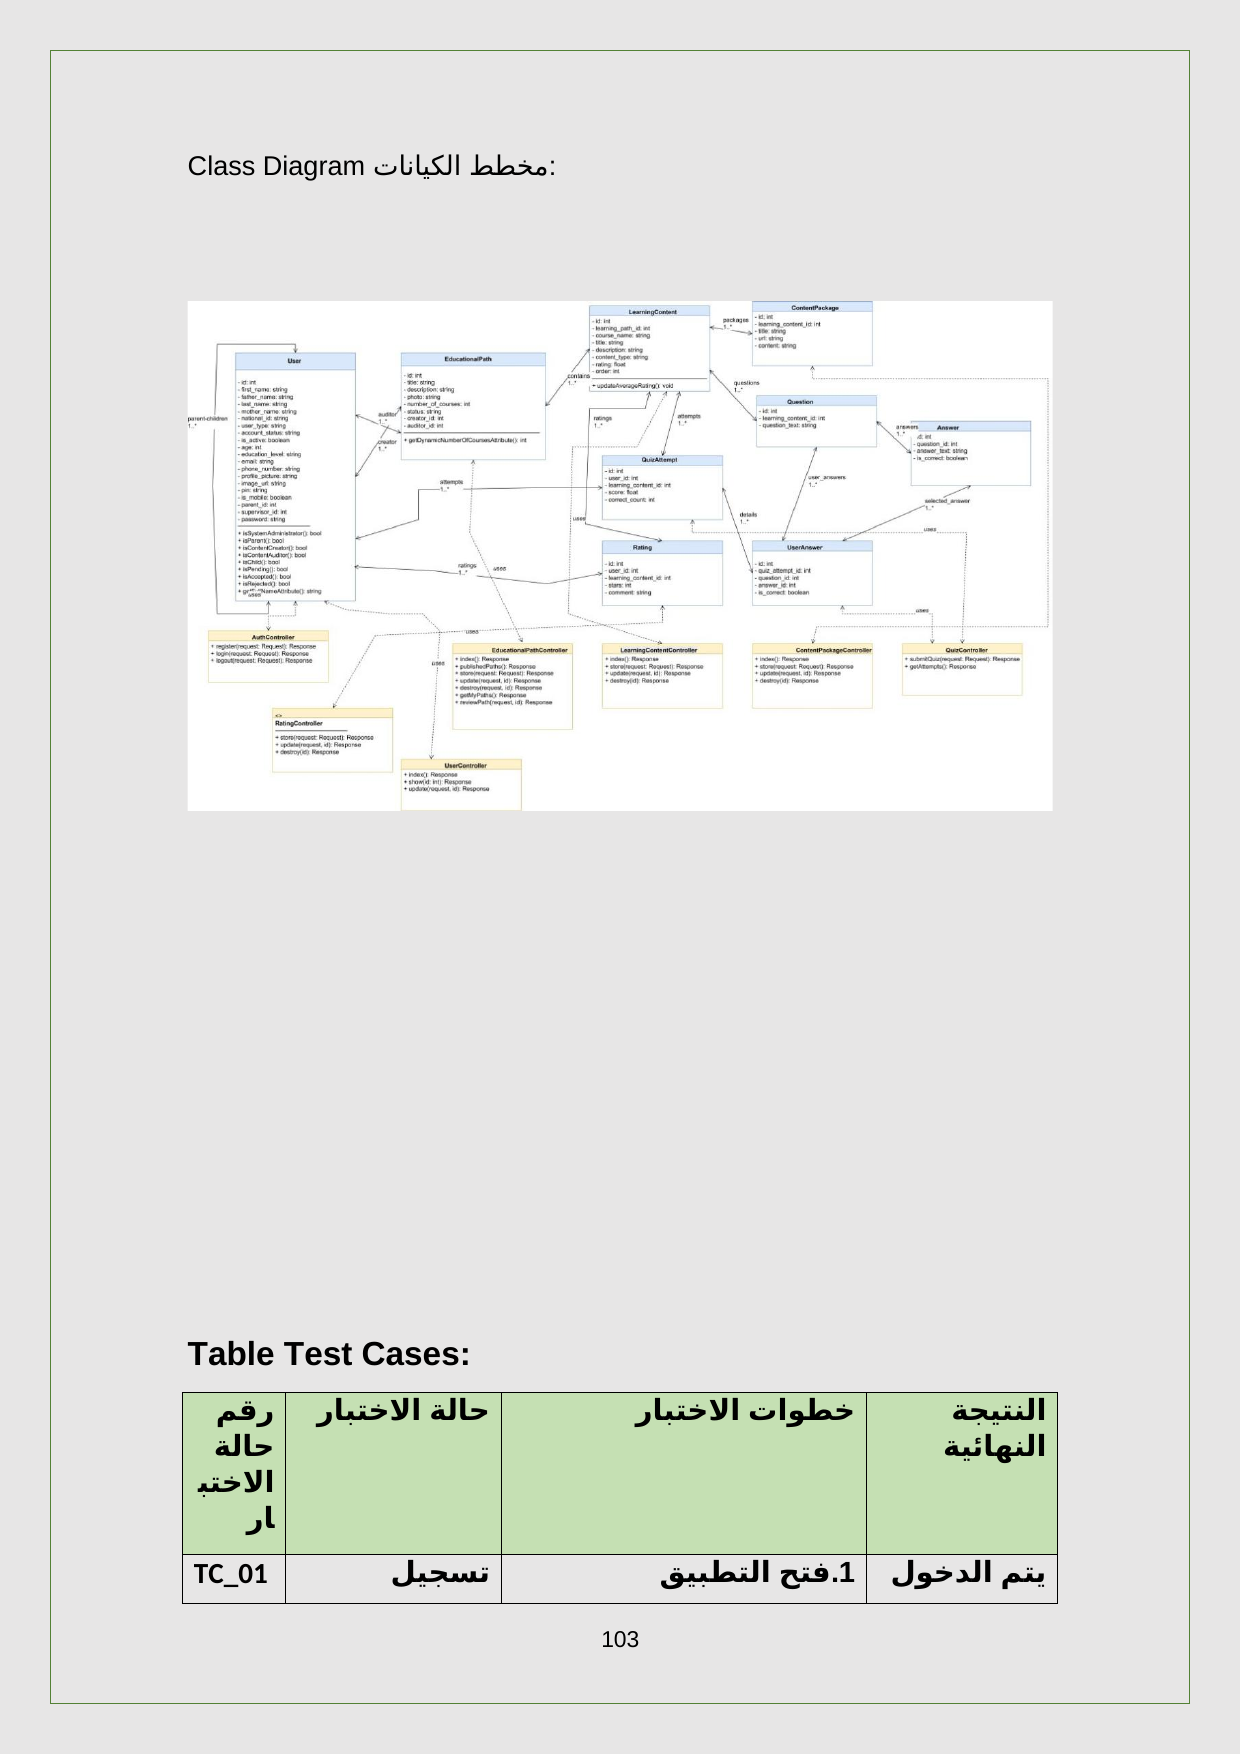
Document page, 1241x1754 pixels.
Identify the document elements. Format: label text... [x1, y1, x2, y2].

text Class Diagram مخطط الكيانات: [187, 150, 1053, 181]
table_header خطوات الاختبار [502, 1393, 866, 1554]
table_cell TC_01 [183, 1555, 285, 1603]
table_header حالة الاختبار [286, 1393, 501, 1554]
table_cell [286, 1555, 501, 1603]
table_header رقم حالة الاختبار [183, 1393, 285, 1554]
picture [187, 301, 1053, 811]
table_header النتيجة النهائية [867, 1393, 1057, 1554]
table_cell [502, 1555, 866, 1603]
text Table Test Cases: [187, 1334, 1053, 1372]
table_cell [867, 1555, 1057, 1603]
